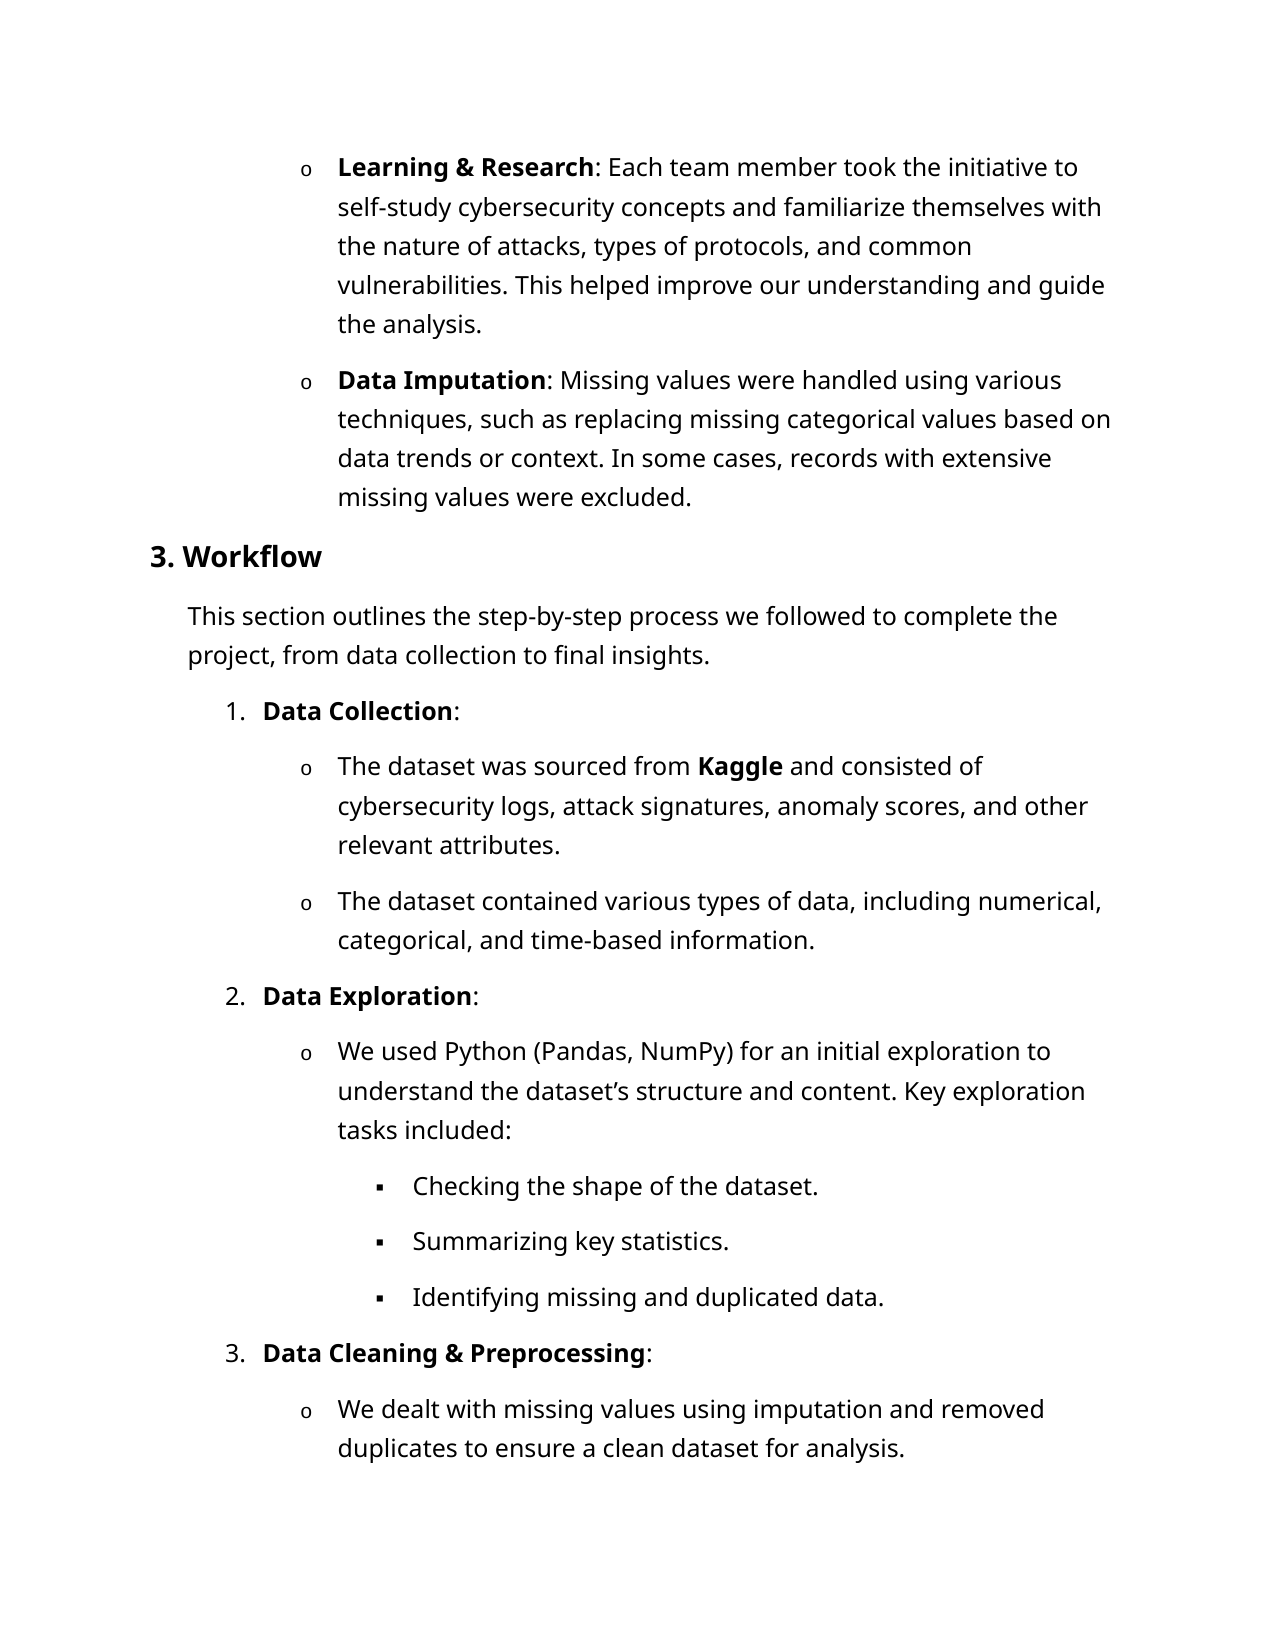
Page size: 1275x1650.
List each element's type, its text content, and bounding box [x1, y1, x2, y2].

list The dataset contained various types of data, including numerical, categorical, and time-based information. [300, 883, 1125, 956]
list Learning & Research: Each team member took the initiative to self-study cybersecurity concepts and familiarize themselves with the nature of attacks, types of protocols, and common vulnerabilities. This helped improve our understanding and guide the analysis. [300, 150, 1125, 341]
text This section outlines the step-by-step process we followed to complete the project, from data collection to final insights. [187, 598, 1125, 671]
list The dataset was sourced from Kaggle and consisted of cybersecurity logs, attack signatures, anomaly scores, and other relevant attributes. [300, 749, 1125, 861]
list Identifying missing and duplicated data. [375, 1280, 1125, 1314]
list Summarizing key statistics. [375, 1224, 1125, 1258]
list Data Collection: [225, 693, 1125, 727]
list Checking the shape of the dataset. [375, 1168, 1125, 1202]
list Data Cleaning & Preprocessing: [225, 1336, 1125, 1370]
list We used Python (Pandas, NumPy) for an initial exploration to understand the dataset’s structure and content. Key exploration tasks included: [300, 1034, 1125, 1146]
list We dealt with missing values using imputation and removed duplicates to ensure a clean dataset for analysis. [300, 1391, 1125, 1465]
text 3. Workflow [150, 536, 1125, 576]
list Data Imputation: Missing values were handled using various techniques, such as replacing missing categorical values based on data trends or context. In some cases, records with extensive missing values were excluded. [300, 362, 1125, 514]
list Data Exploration: [225, 978, 1125, 1012]
